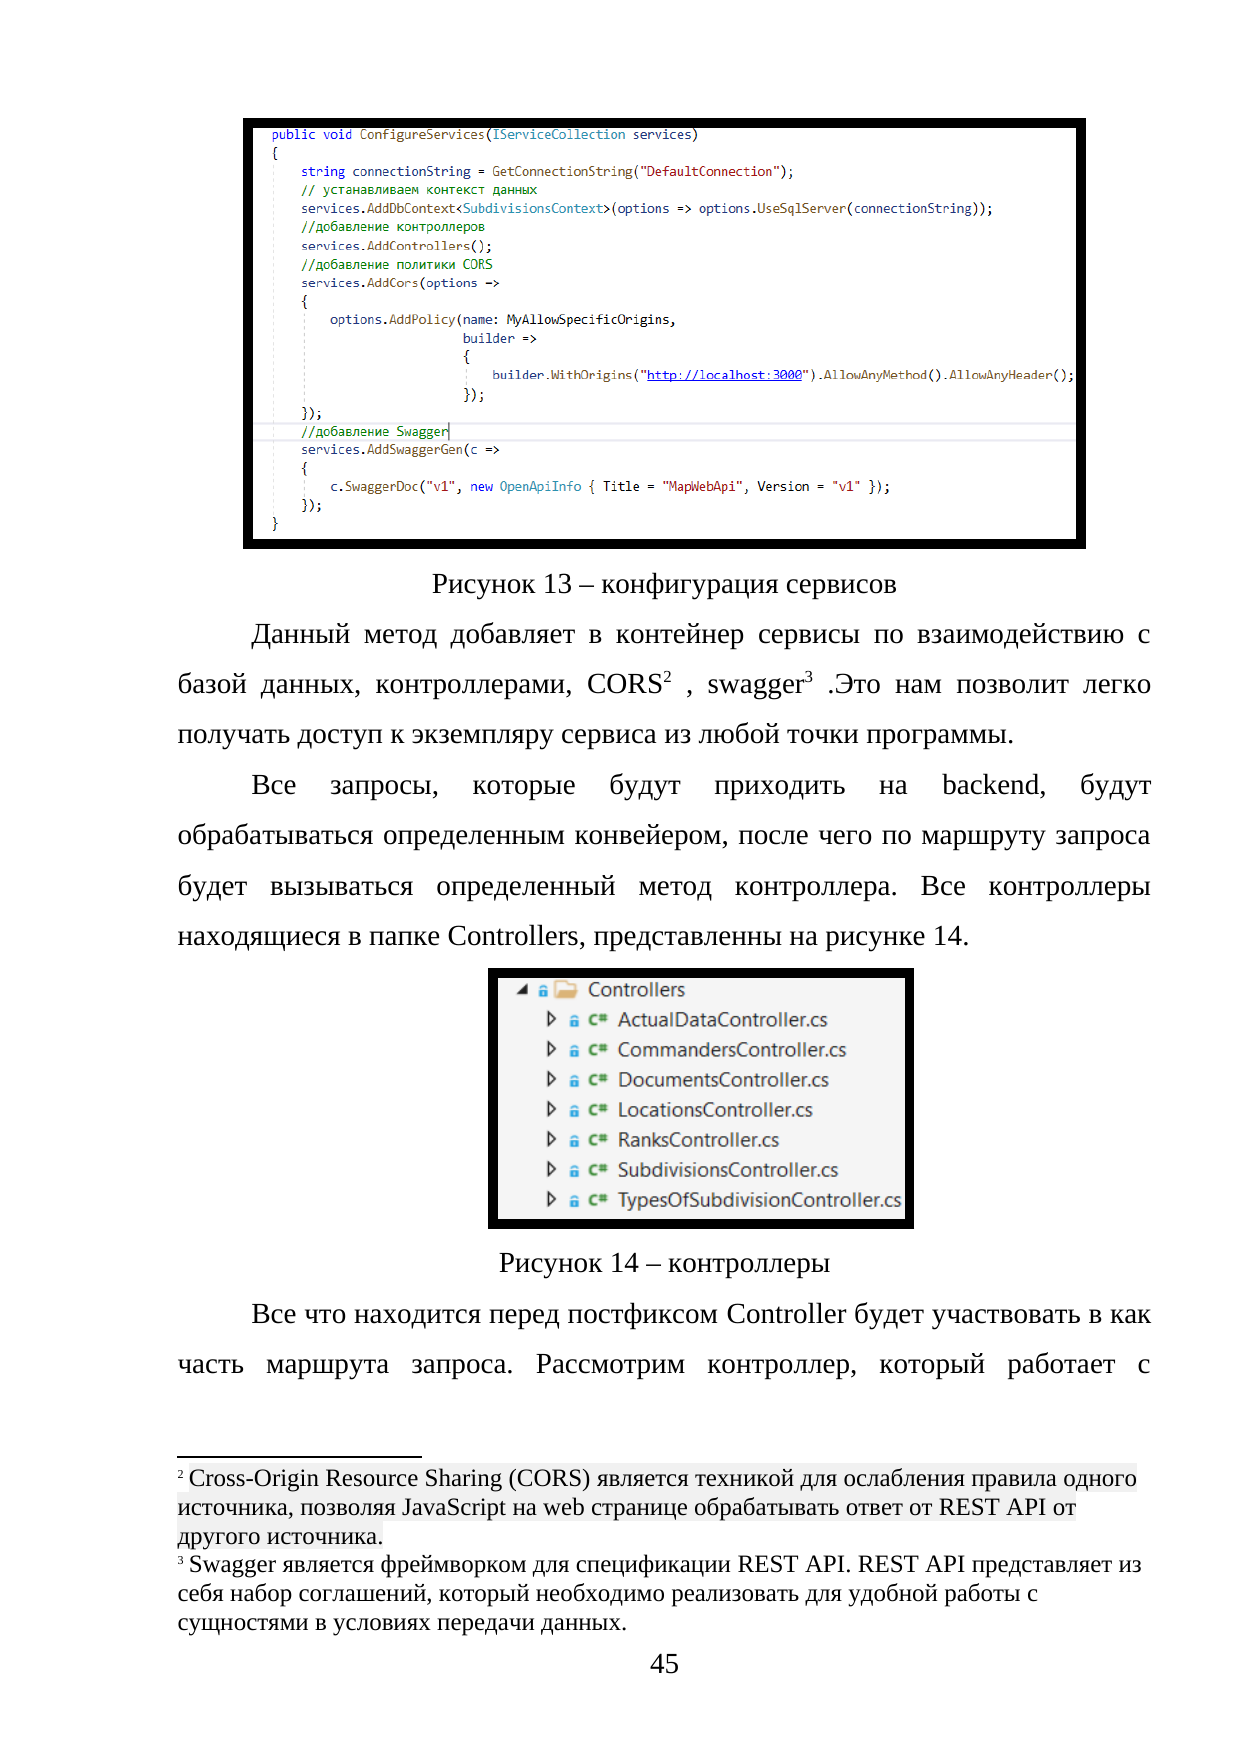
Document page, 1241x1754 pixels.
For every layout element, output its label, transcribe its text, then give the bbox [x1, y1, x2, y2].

text Все запросы, которые будут приходить на backend, будут обрабатываться определенным конвейером, после чего по маршруту запроса будет вызываться определенный метод контроллера. Все контроллеры находящиеся в папке Controllers, представленны на рисунке 14. [177, 767, 1152, 951]
picture [498, 978, 905, 1219]
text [177, 1296, 1152, 1380]
picture [253, 128, 1076, 539]
text Данный метод добавляет в контейнер сервисы по взаимодействию с базой данных, контроллерами, CORS , swagger .Это нам позволит легко получать доступ к экземпляру сервиса из любой точки программы. [177, 616, 1152, 750]
